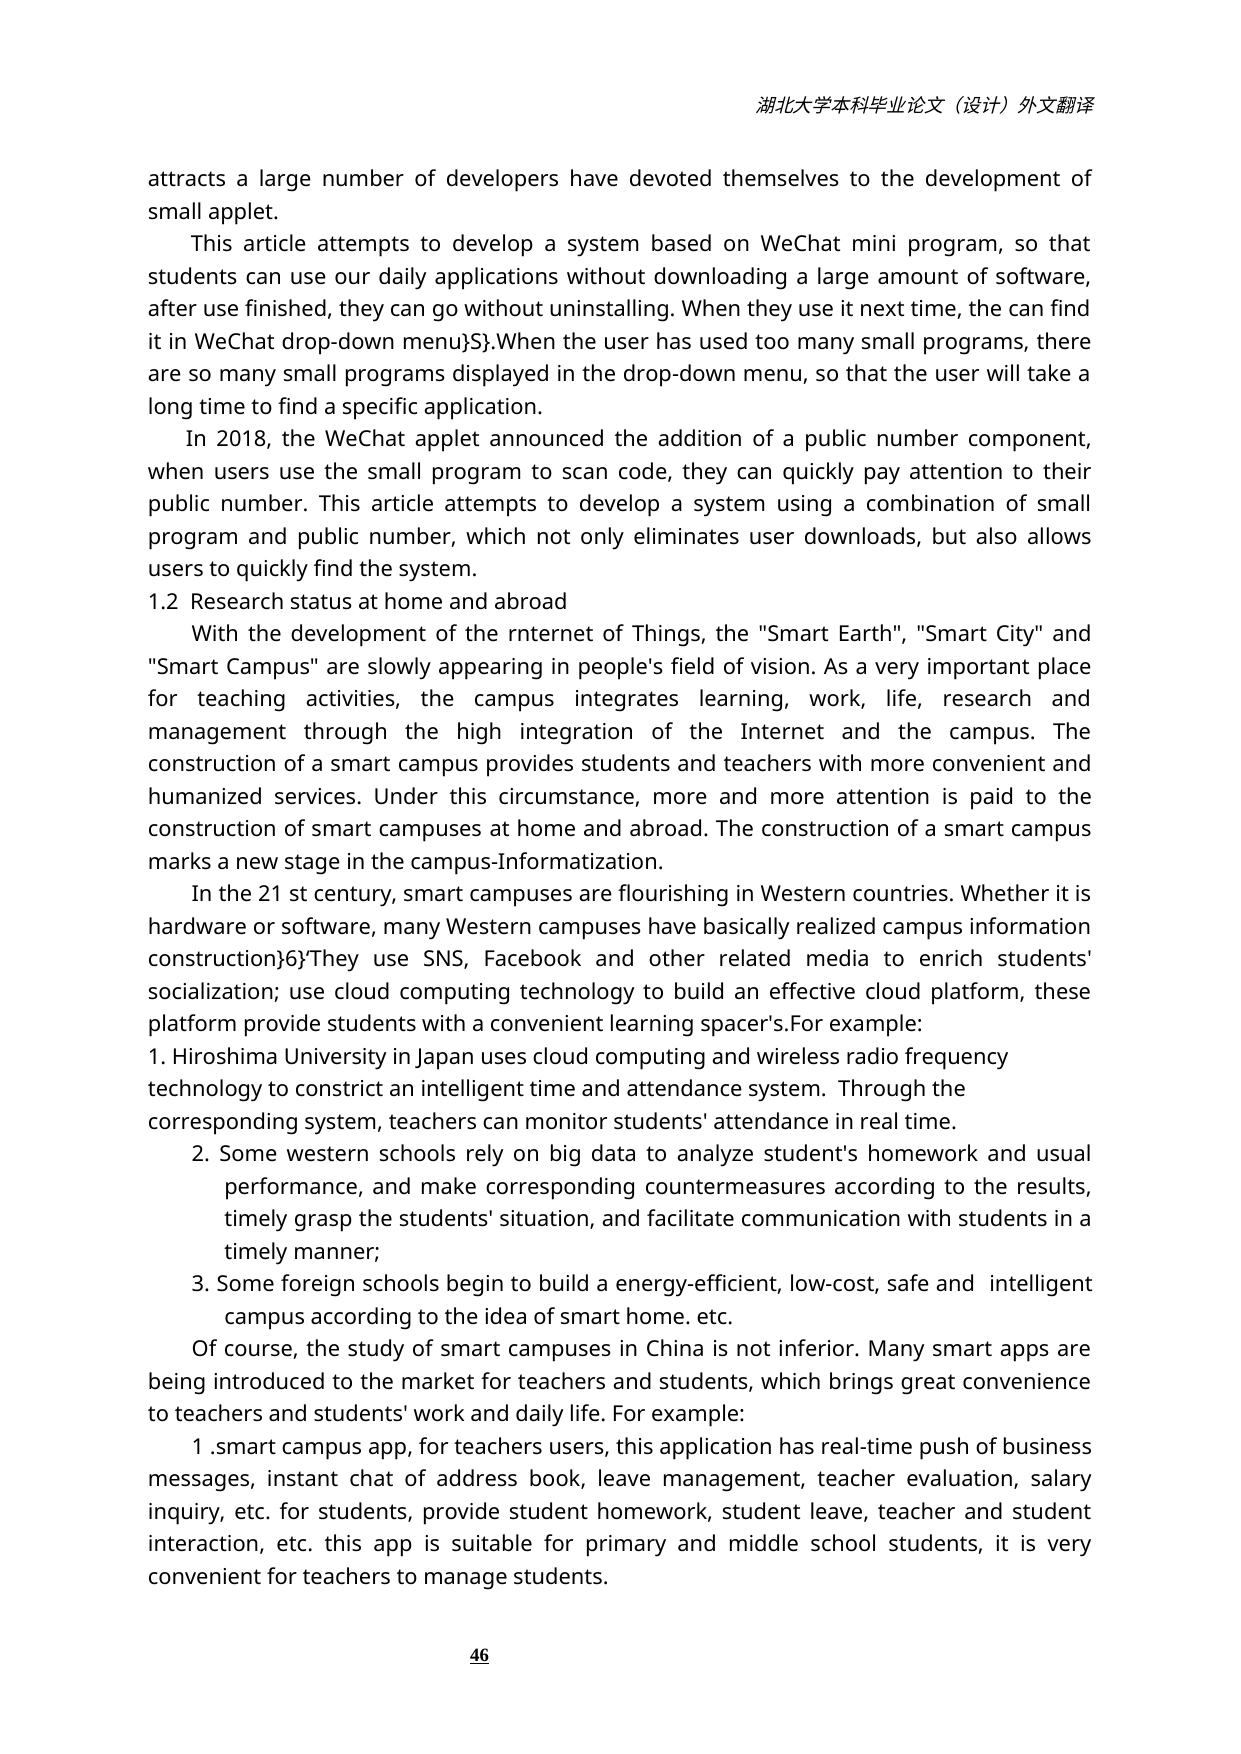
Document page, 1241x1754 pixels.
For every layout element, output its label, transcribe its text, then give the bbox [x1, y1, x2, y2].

list In 2018, the WeChat applet announced the addition of a public number component, when users use the small program to scan code, they can quickly pay attention to their public number. This article attempts to develop a system using a combination of small program and public number, which not only eliminates user downloads, but also allows users to quickly find the system. [148, 422, 1093, 584]
list Of course, the study of smart campuses in China is not inferior. Many smart apps are being introduced to the market for teachers and students, which brings great convenience to teachers and students' work and daily life. For example: [148, 1332, 1093, 1429]
list This article attempts to develop a system based on WeChat mini program, so that students can use our daily applications without downloading a large amount of software, after use finished, they can go without uninstalling. When they use it next time, the can find it in WeChat drop-down menu}S}.When the user has used too many small programs, there are so many small programs displayed in the drop-down menu, so that the user will take a long time to find a specific application. [148, 227, 1093, 422]
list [148, 162, 1093, 227]
list 1 .smart campus app, for teachers users, this application has real-time push of business messages, instant chat of address book, leave management, teacher evaluation, salary inquiry, etc. for students, provide student homework, student leave, teacher and student interaction, etc. this app is suitable for primary and middle school students, it is very convenient for teachers to manage students. [148, 1429, 1093, 1592]
list 3. Some foreign schools begin to build a energy-efficient, low-cost, safe and intelligent campus according to the idea of smart home. etc. [191, 1267, 1093, 1332]
list With the development of the rnternet of Things, the "Smart Earth", "Smart City" and "Smart Campus" are slowly appearing in people's field of vision. As a very important place for teaching activities, the campus integrates learning, work, life, research and management through the high integration of the Internet and the campus. The construction of a smart campus provides students and teachers with more convenient and humanized services. Under this circumstance, more and more attention is paid to the construction of smart campuses at home and abroad. The construction of a smart campus marks a new stage in the campus-Informatization. [148, 617, 1093, 877]
list In the 21 st century, smart campuses are flourishing in Western countries. Whether it is hardware or software, many Western campuses have basically realized campus information construction}6}‘They use SNS, Facebook and other related media to enrich students' socialization; use cloud computing technology to build an effective cloud platform, these platform provide students with a convenient learning spacer's.For example: [148, 877, 1093, 1039]
list 1.2 Research status at home and abroad [148, 584, 1093, 617]
list 2. Some western schools rely on big data to analyze student's homework and usual performance, and make corresponding countermeasures according to the results, timely grasp the students' situation, and facilitate communication with students in a timely manner; [191, 1137, 1093, 1267]
list Hiroshima University in Japan uses cloud computing and wireless radio frequency technology to constrict an intelligent time and attendance system. Through the corresponding system, teachers can monitor students' attendance in real time. [148, 1039, 1093, 1137]
